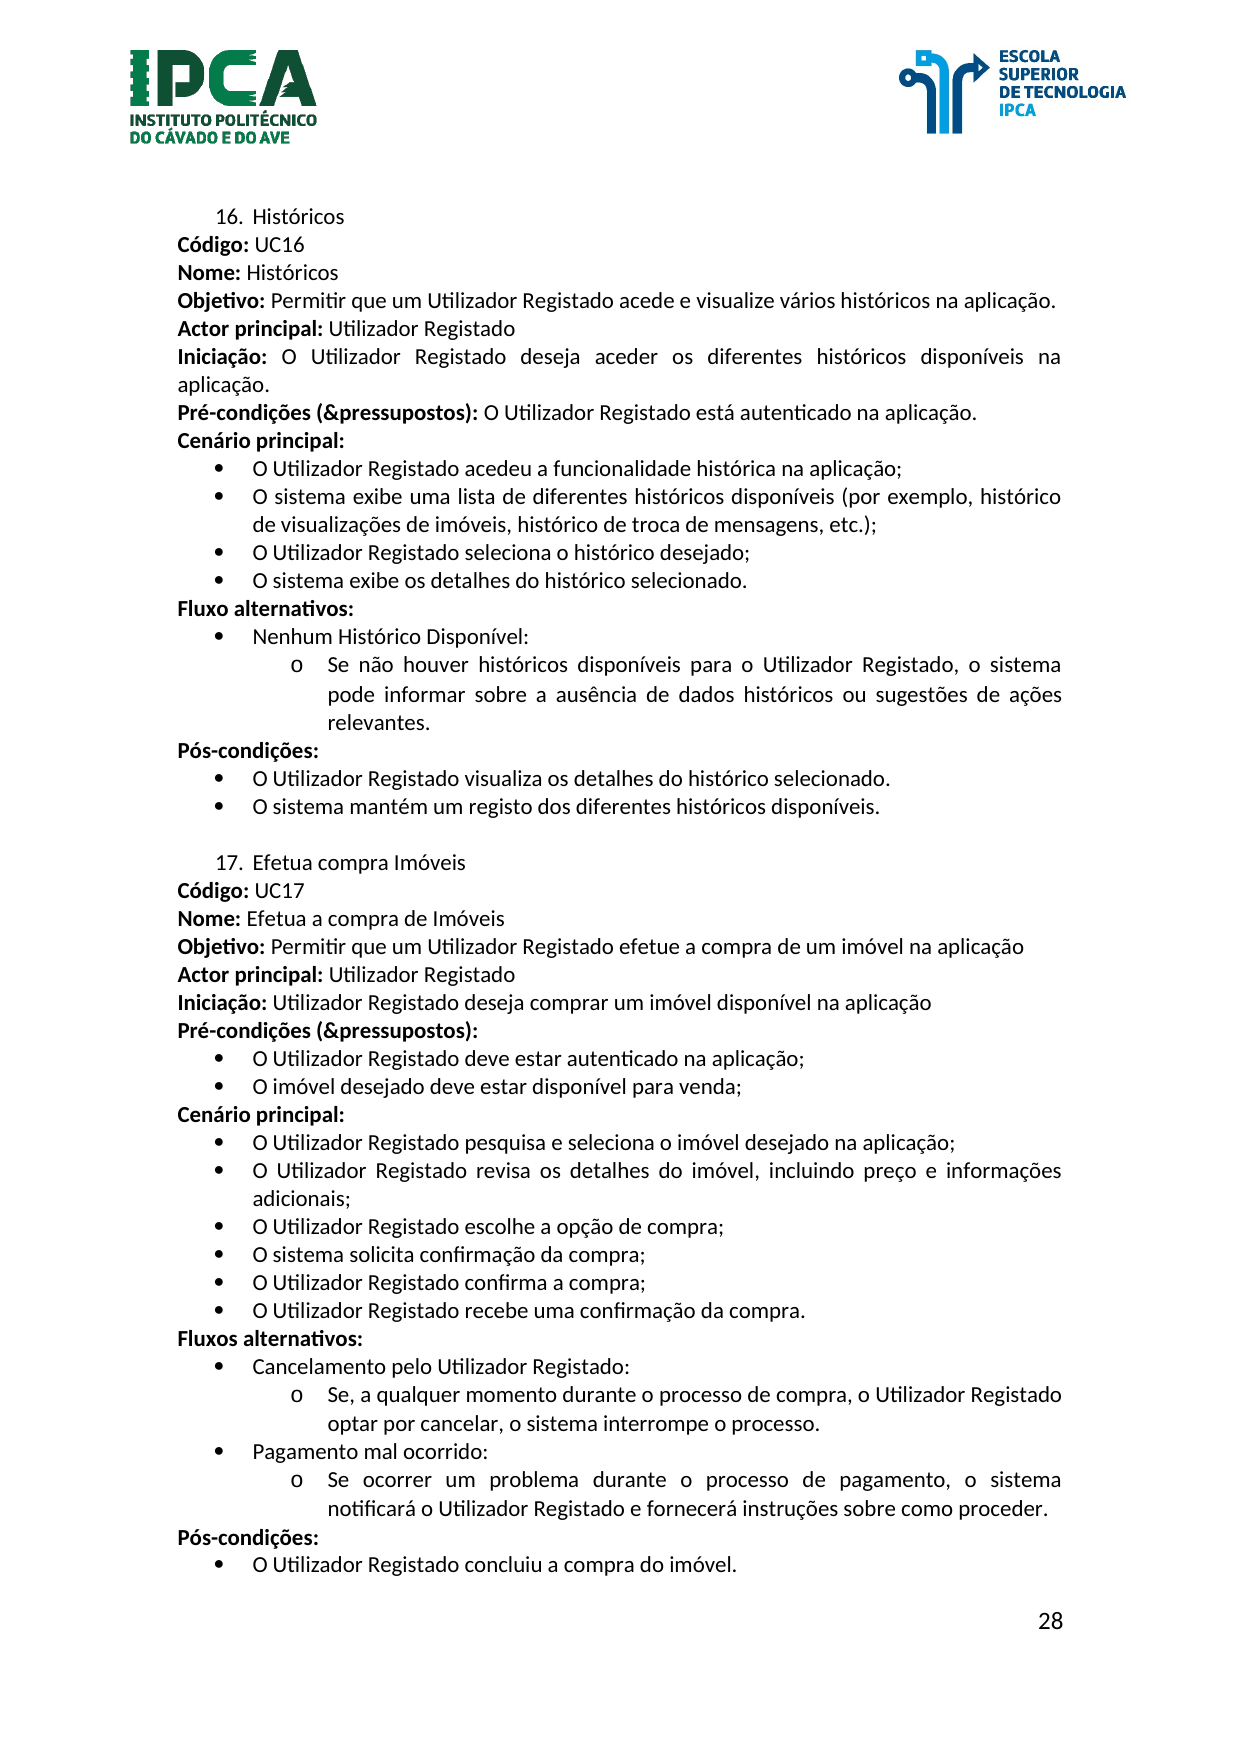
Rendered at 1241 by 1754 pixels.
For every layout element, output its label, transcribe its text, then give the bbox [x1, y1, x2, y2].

list O imóvel desejado deve estar disponível para venda; [215, 1072, 1063, 1100]
list O Utilizador Registado revisa os detalhes do imóvel, incluindo preço e informações adicionais; [215, 1156, 1063, 1212]
list Históricos [215, 202, 1063, 230]
text Pós-condições: [177, 1523, 1063, 1551]
list O Utilizador Registado concluiu a compra do imóvel. [215, 1551, 1063, 1579]
list O sistema exibe uma lista de diferentes históricos disponíveis (por exemplo, histórico de visualizações de imóveis, histórico de troca de mensagens, etc.); [215, 482, 1063, 538]
text Pré-condições (&pressupostos): O Utilizador Registado está autenticado na aplicação. [177, 398, 1063, 426]
list O Utilizador Registado visualiza os detalhes do histórico selecionado. [215, 764, 1063, 792]
text Nome: Efetua a compra de Imóveis [177, 904, 1063, 932]
text Código: UC17 [177, 876, 1063, 904]
list O Utilizador Registado deve estar autenticado na aplicação; [215, 1044, 1063, 1072]
text Iniciação: Utilizador Registado deseja comprar um imóvel disponível na aplicação [177, 988, 1063, 1016]
list O Utilizador Registado seleciona o histórico desejado; [215, 538, 1063, 566]
text Actor principal: Utilizador Registado [177, 960, 1063, 988]
text Fluxo alternativos: [177, 594, 1063, 622]
list O Utilizador Registado recebe uma confirmação da compra. [215, 1296, 1063, 1324]
list O sistema solicita confirmação da compra; [215, 1240, 1063, 1268]
text Iniciação: O Utilizador Registado deseja aceder os diferentes históricos disponíveis na aplicação. [177, 342, 1063, 398]
picture [126, 46, 318, 144]
text Actor principal: Utilizador Registado [177, 314, 1063, 342]
text Cenário principal: [177, 426, 1063, 454]
text Pós-condições: [177, 736, 1063, 764]
text Pré-condições (&pressupostos): [177, 1016, 1063, 1044]
list Efetua compra Imóveis [215, 848, 1063, 876]
list O Utilizador Registado pesquisa e seleciona o imóvel desejado na aplicação; [215, 1128, 1063, 1156]
text Objetivo: Permitir que um Utilizador Registado acede e visualize vários históricos na aplicação. [177, 286, 1063, 314]
list O Utilizador Registado confirma a compra; [215, 1268, 1063, 1296]
text Objetivo: Permitir que um Utilizador Registado efetue a compra de um imóvel na aplicação [177, 932, 1063, 960]
list Cancelamento pelo Utilizador Registado: [215, 1352, 1063, 1380]
list Se ocorrer um problema durante o processo de pagamento, o sistema notificará o Utilizador Registado e fornecerá instruções sobre como proceder. [290, 1465, 1063, 1523]
list Se não houver históricos disponíveis para o Utilizador Registado, o sistema pode informar sobre a ausência de dados históricos ou sugestões de ações relevantes. [290, 651, 1063, 736]
text Código: UC16 [177, 230, 1063, 258]
text Nome: Históricos [177, 258, 1063, 286]
list O Utilizador Registado acedeu a funcionalidade histórica na aplicação; [215, 454, 1063, 482]
list Se, a qualquer momento durante o processo de compra, o Utilizador Registado optar por cancelar, o sistema interrompe o processo. [290, 1380, 1063, 1437]
list Pagamento mal ocorrido: [215, 1437, 1063, 1465]
list O sistema exibe os detalhes do histórico selecionado. [215, 566, 1063, 594]
list O Utilizador Registado escolhe a opção de compra; [215, 1212, 1063, 1240]
list O sistema mantém um registo dos diferentes históricos disponíveis. [215, 792, 1063, 820]
text Cenário principal: [177, 1100, 1063, 1128]
picture [896, 46, 1132, 138]
list Nenhum Histórico Disponível: [215, 622, 1063, 651]
text Fluxos alternativos: [177, 1324, 1063, 1352]
